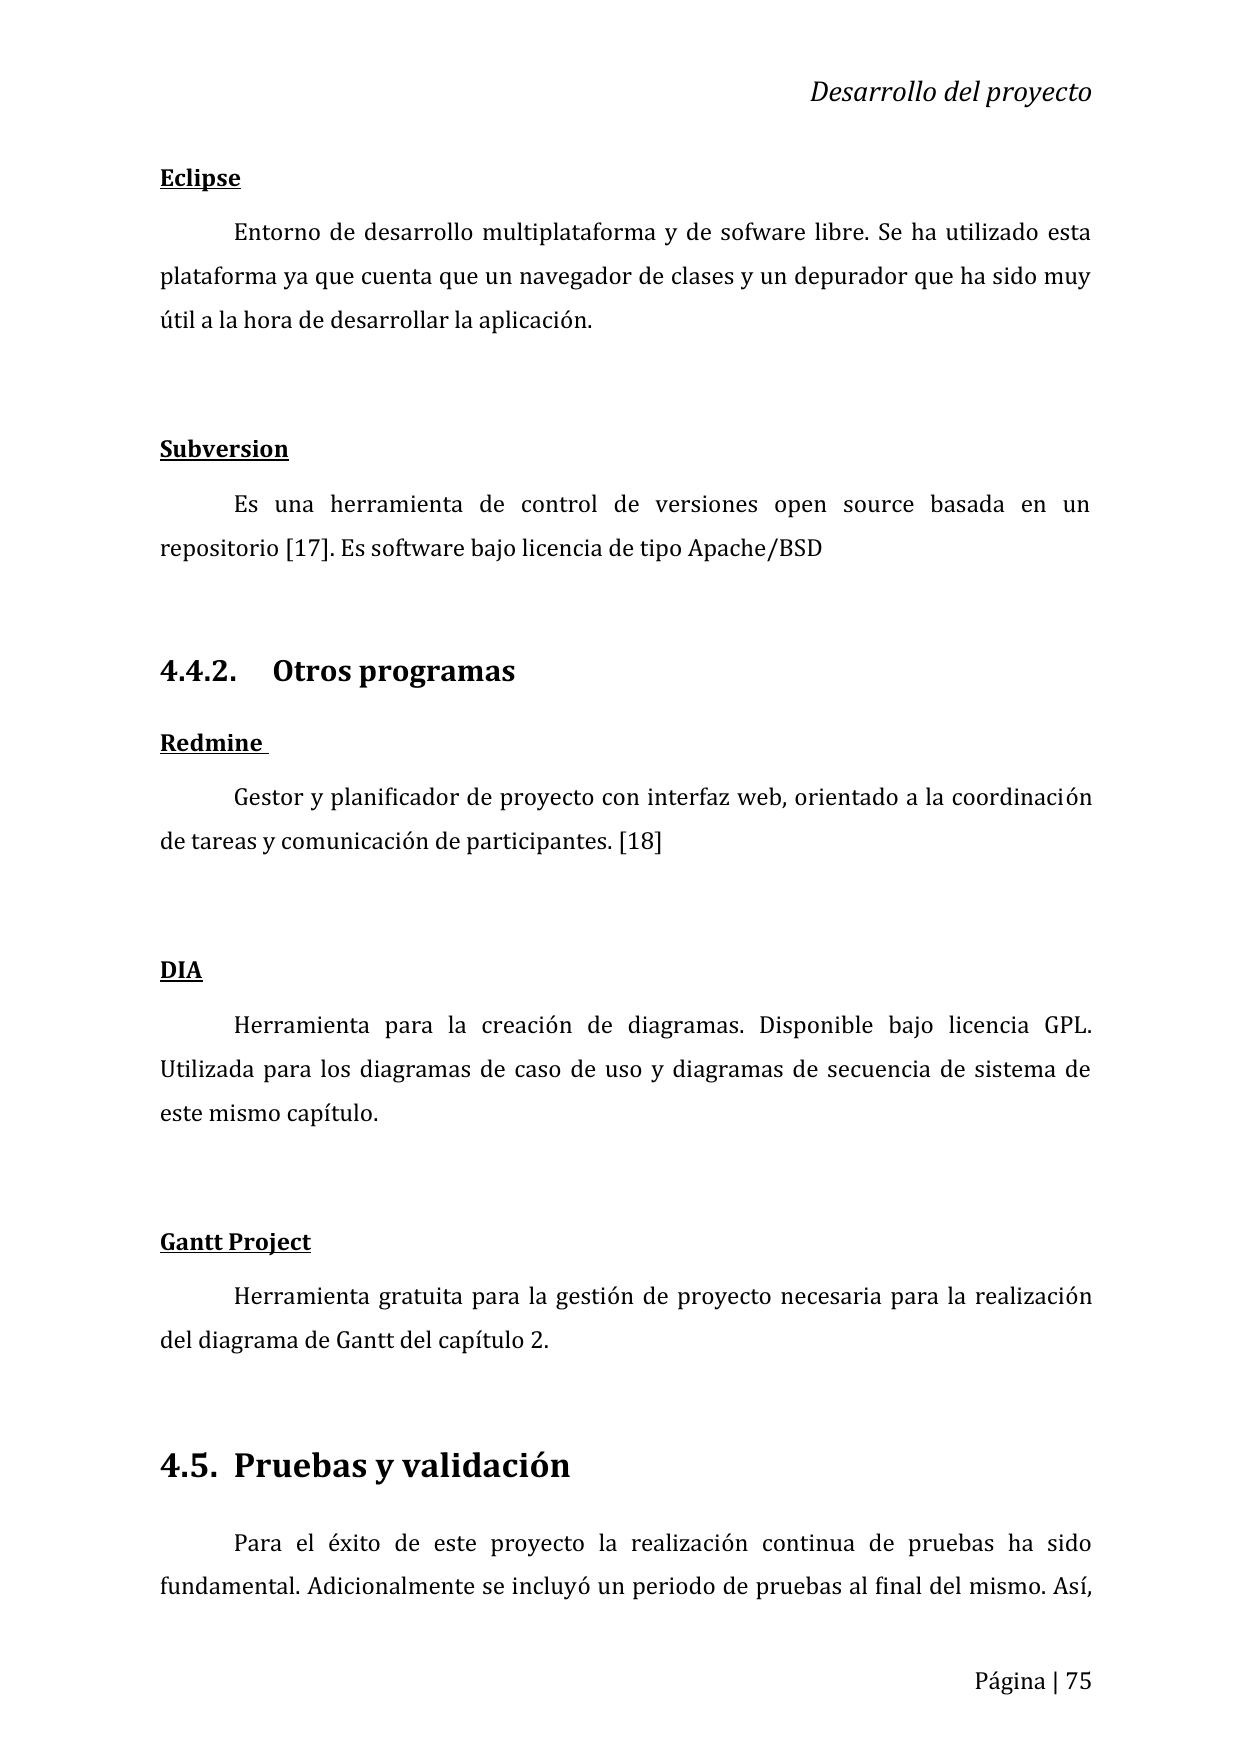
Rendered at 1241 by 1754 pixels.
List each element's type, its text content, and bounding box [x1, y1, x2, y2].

text Eclipse [159, 162, 1092, 192]
text Herramienta para la creación de diagramas. Disponible bajo licencia GPL. Utilizada para los diagramas de caso de uso y diagramas de secuencia de sistema de este mismo capítulo. [159, 1009, 1092, 1126]
text Redmine [159, 727, 1092, 757]
text Gantt Project [159, 1227, 1092, 1256]
text Pruebas y validación [159, 1444, 1092, 1486]
text Otros programas [159, 651, 1092, 688]
text Gestor y planificador de proyecto con interfaz web, orientado a la coordinación de tareas y comunicación de participantes. [18] [159, 782, 1092, 855]
text Subversion [159, 434, 1092, 463]
text Es una herramienta de control de versiones open source basada en un repositorio [17]. Es software bajo licencia de tipo Apache/BSD [159, 488, 1092, 562]
text DIA [159, 955, 1092, 984]
text Entorno de desarrollo multiplataforma y de sofware libre. Se ha utilizado esta plataforma ya que cuenta que un navegador de clases y un depurador que ha sido muy útil a la hora de desarrollar la aplicación. [159, 217, 1092, 334]
text Herramienta gratuita para la gestión de proyecto necesaria para la realización del diagrama de Gantt del capítulo 2. [159, 1281, 1092, 1354]
